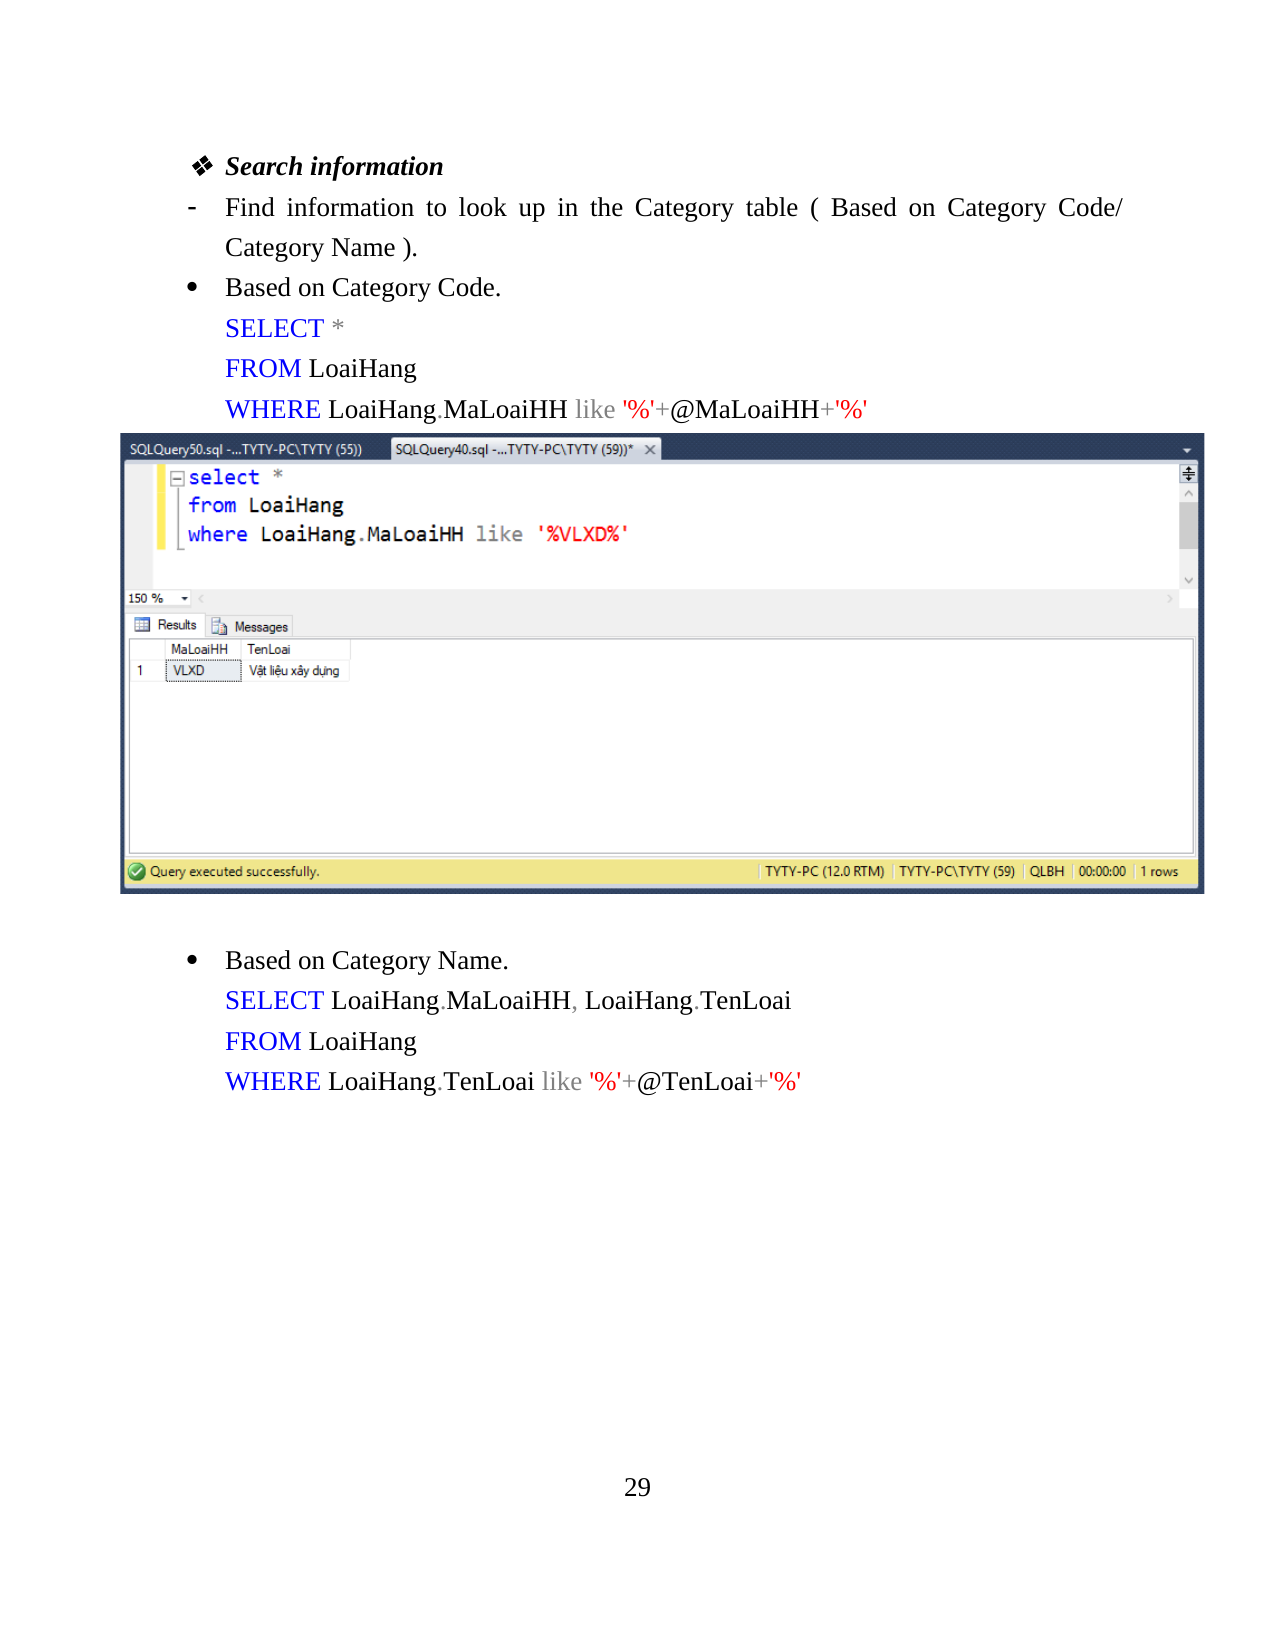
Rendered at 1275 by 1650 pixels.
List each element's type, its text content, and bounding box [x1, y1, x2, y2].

text WHERE LoaiHang.TenLoai like '%'+@TenLoai+'%' [194, 1065, 1125, 1096]
text FROM LoaiHang [194, 353, 1125, 384]
text SELECT * [225, 312, 1125, 343]
text FROM LoaiHang [194, 1025, 1125, 1056]
text SELECT LoaiHang.MaLoaiHH, LoaiHang.TenLoai [194, 984, 1125, 1016]
list Based on Category Code. [187, 272, 1125, 303]
list Based on Category Name. [187, 944, 1125, 975]
list Search information [187, 150, 1125, 181]
list Find information to look up in the Category table ( Based on Category Code/ Category Name ). [187, 191, 1125, 262]
text WHERE LoaiHang.MaLoaiHH like '%'+@MaLoaiHH+'%' [194, 393, 1125, 424]
picture [120, 433, 1205, 894]
